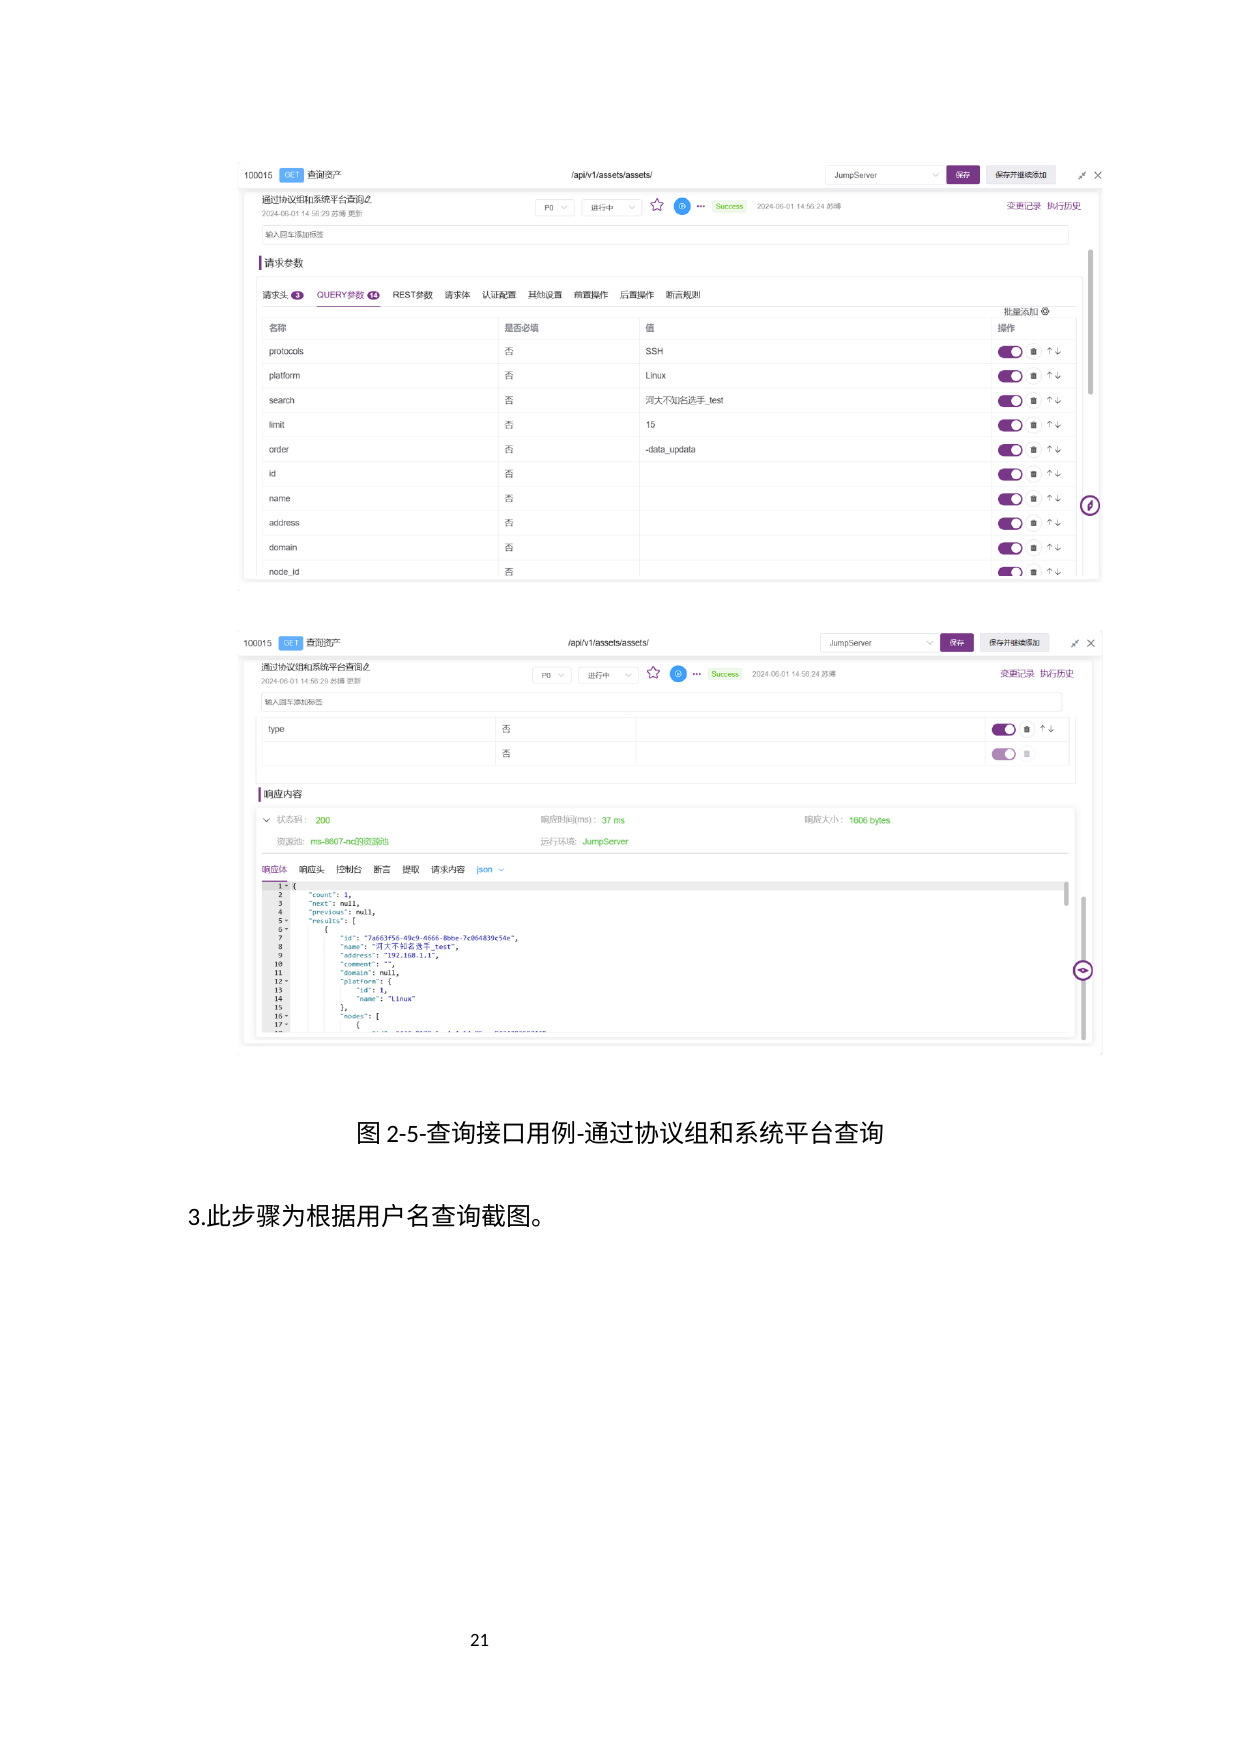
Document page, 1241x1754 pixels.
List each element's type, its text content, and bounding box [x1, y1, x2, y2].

picture [237, 630, 1103, 1055]
picture [237, 162, 1103, 591]
text 图2-5-查询接口用例-通过协议组和系统平台查询 [187, 1099, 1053, 1164]
text 3.此步骤为根据用户名查询截图。 [187, 1182, 1053, 1247]
